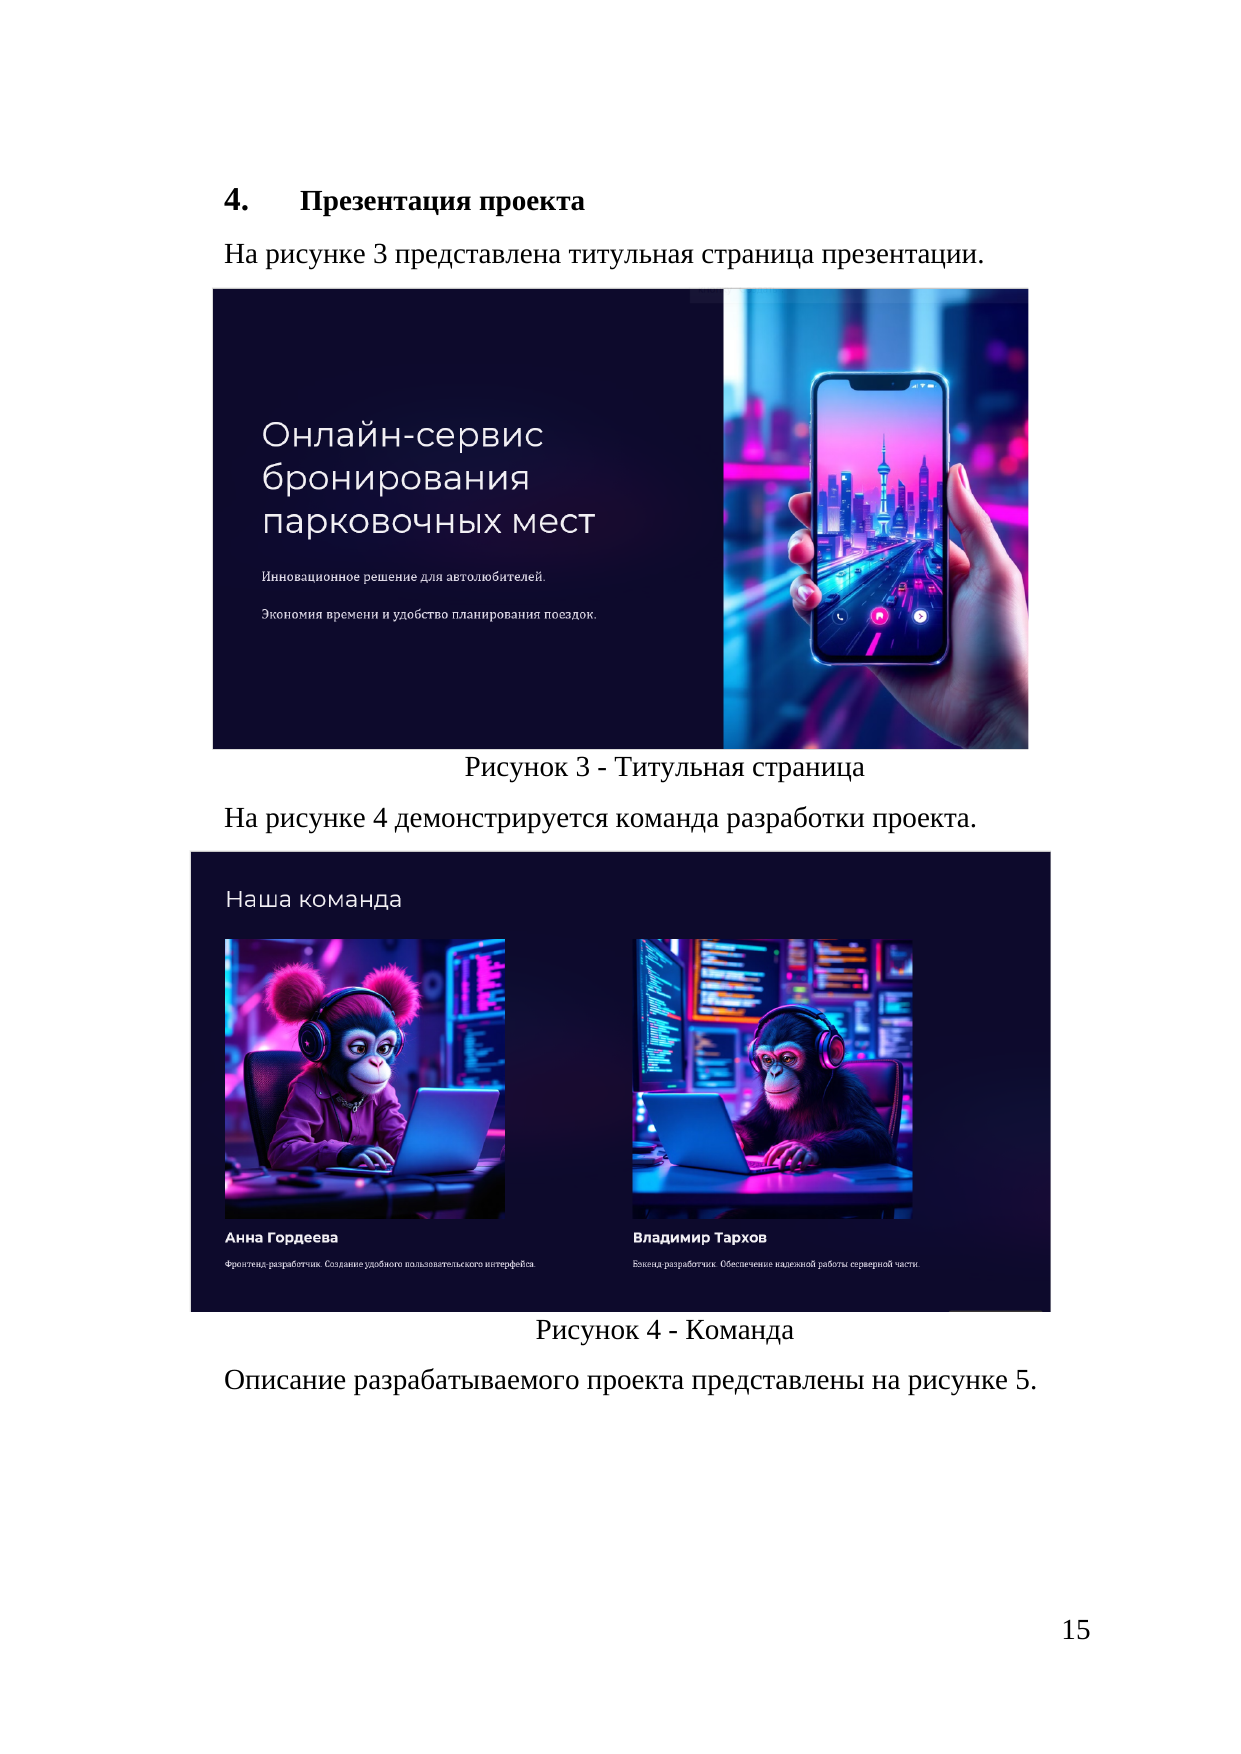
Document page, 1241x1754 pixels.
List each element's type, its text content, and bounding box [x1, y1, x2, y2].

subtitle Презентация проекта [150, 179, 1090, 217]
text Рисунок 4 - Команда [150, 1312, 1090, 1345]
text Описание разрабатываемого проекта представлены на рисунке 5. [150, 1362, 1090, 1396]
picture [211, 287, 1029, 750]
picture [189, 850, 1052, 1312]
text На рисунке 4 демонстрируется команда разработки проекта. [150, 800, 1090, 833]
text На рисунке 3 представлена титульная страница презентации. [150, 237, 1090, 270]
text Рисунок 3 - Титульная страница [150, 749, 1090, 783]
